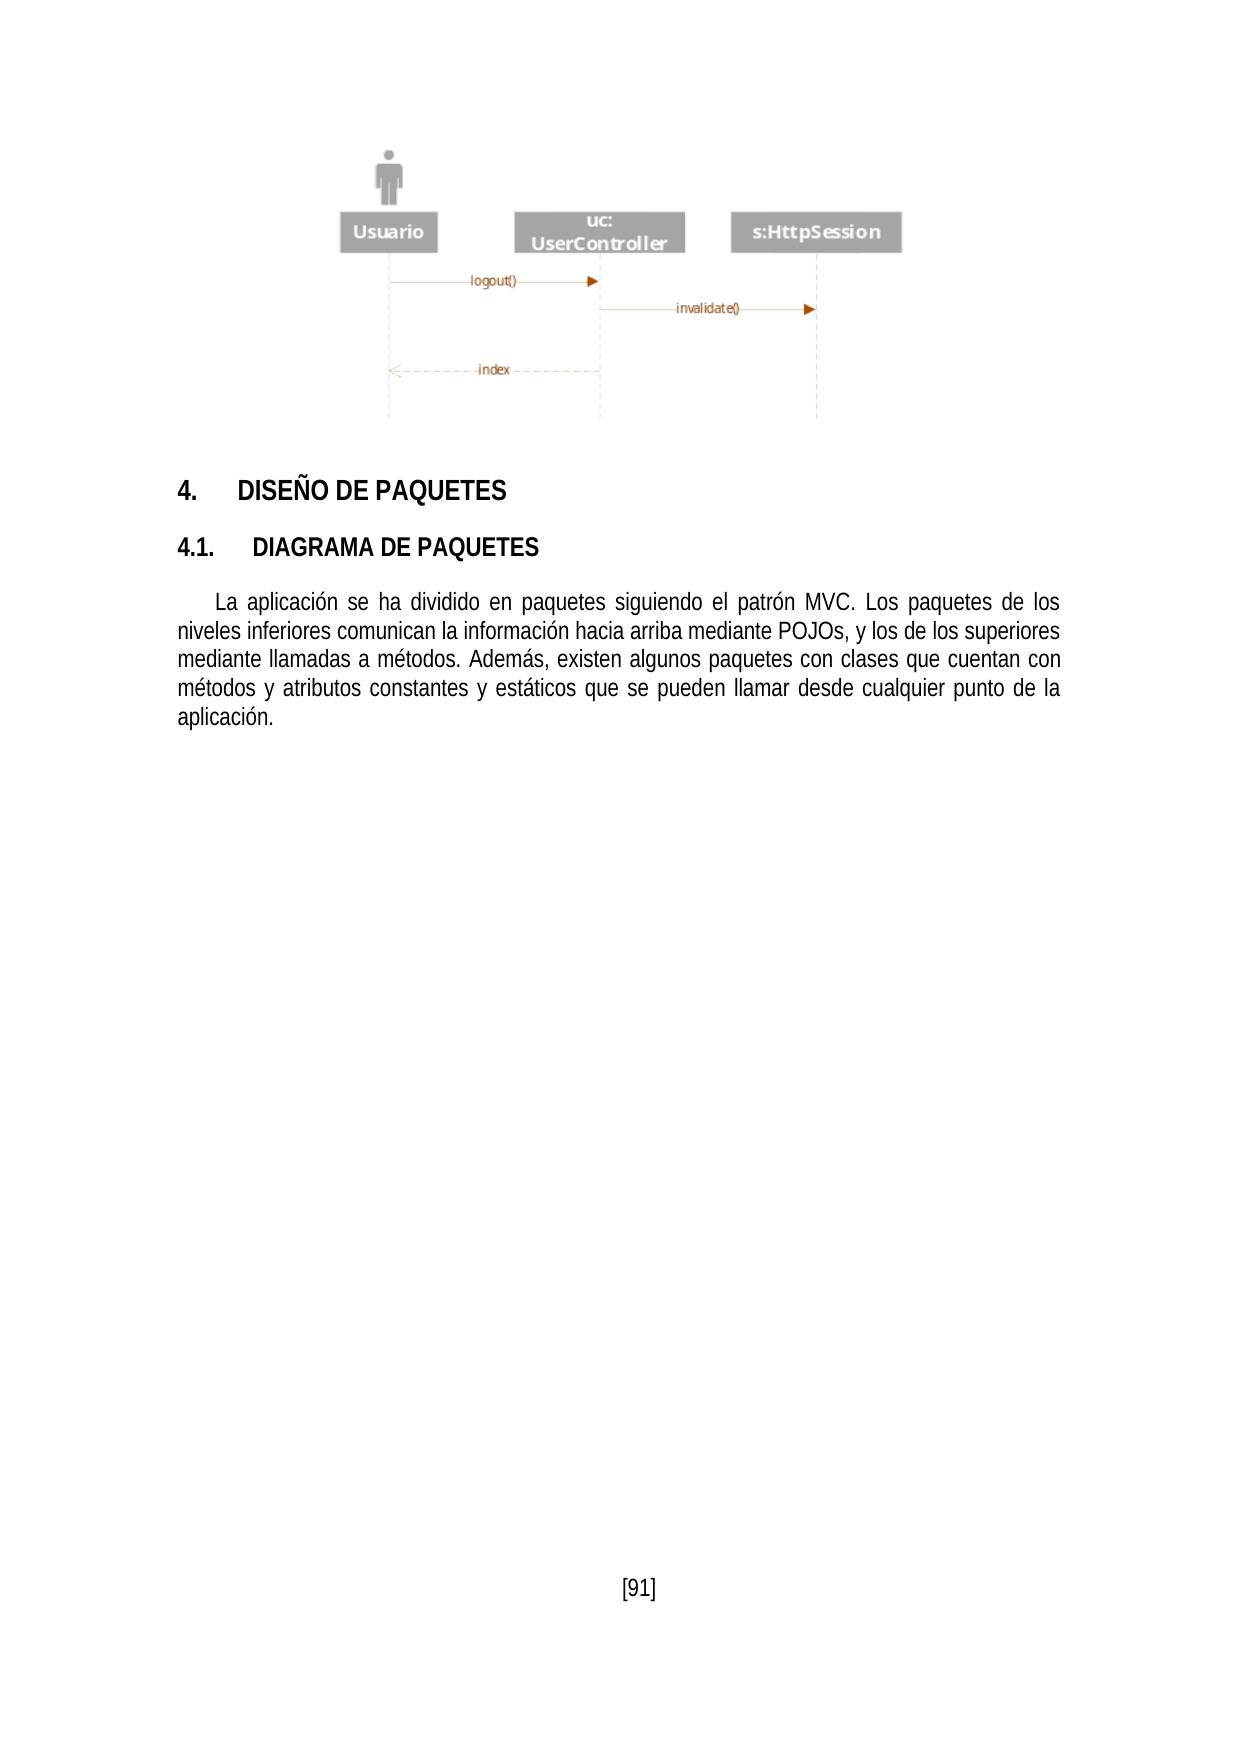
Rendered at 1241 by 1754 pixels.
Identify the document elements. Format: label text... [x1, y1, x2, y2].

subtitle DIAGRAMA DE PAQUETES [177, 531, 1063, 562]
text La aplicación se ha dividido en paquetes siguiendo el patrón MVC. Los paquetes de los niveles inferiores comunican la información hacia arriba mediante POJOs, y los de los superiores mediante llamadas a métodos. Además, existen algunos paquetes con clases que cuentan con métodos y atributos constantes y estáticos que se pueden llamar desde cualquier punto de la aplicación. [177, 587, 1063, 730]
subtitle DISEÑO DE PAQUETES [177, 473, 1063, 506]
